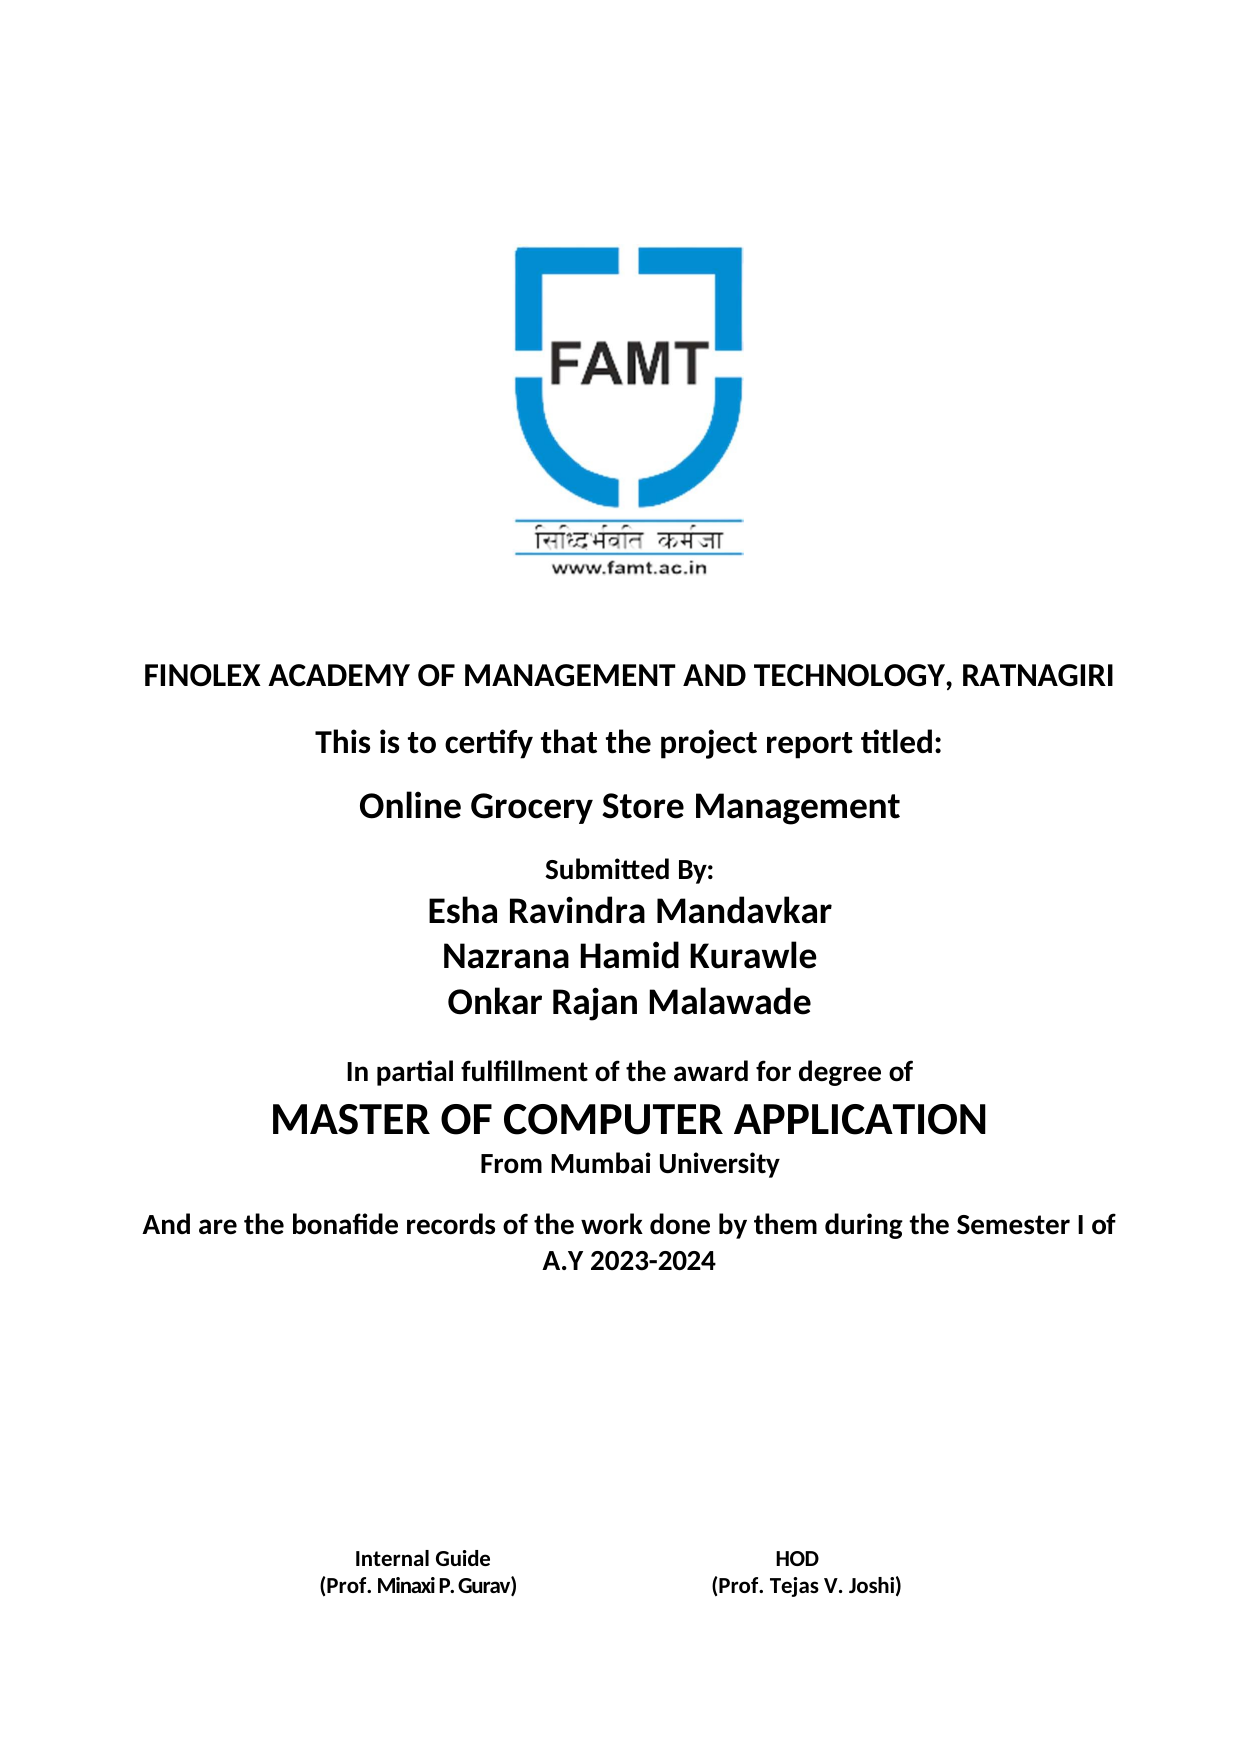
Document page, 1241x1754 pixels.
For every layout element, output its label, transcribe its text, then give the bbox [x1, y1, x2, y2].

text This is to certify that the project report titled: [107, 721, 1151, 762]
text Submitted By: [452, 851, 807, 887]
text From Mumbai University [452, 1145, 807, 1181]
table_header Internal Guide [202, 1549, 670, 1576]
picture [512, 244, 744, 576]
subtitle In partial fulfillment of the award for degree of [108, 1053, 1151, 1088]
table_header HOD [670, 1549, 1102, 1576]
subtitle Online Grocery Store Management [109, 782, 1151, 828]
text MASTER OF COMPUTER APPLICATION [107, 1089, 1151, 1145]
text And are the bonafide records of the work done by them during the Semester I of [142, 1206, 1169, 1242]
table_cell (Prof. Minaxi P. Gurav) [202, 1576, 670, 1603]
subtitle Esha Ravindra Mandavkar Nazrana Hamid Kurawle Onkar Rajan Malawade [396, 887, 863, 1024]
text A.Y 2023-2024 [542, 1242, 1169, 1278]
subtitle FINOLEX ACADEMY OF MANAGEMENT AND TECHNOLOGY, RATNAGIRI [107, 654, 1151, 694]
table_cell (Prof. Tejas V. Joshi) [670, 1576, 1102, 1603]
